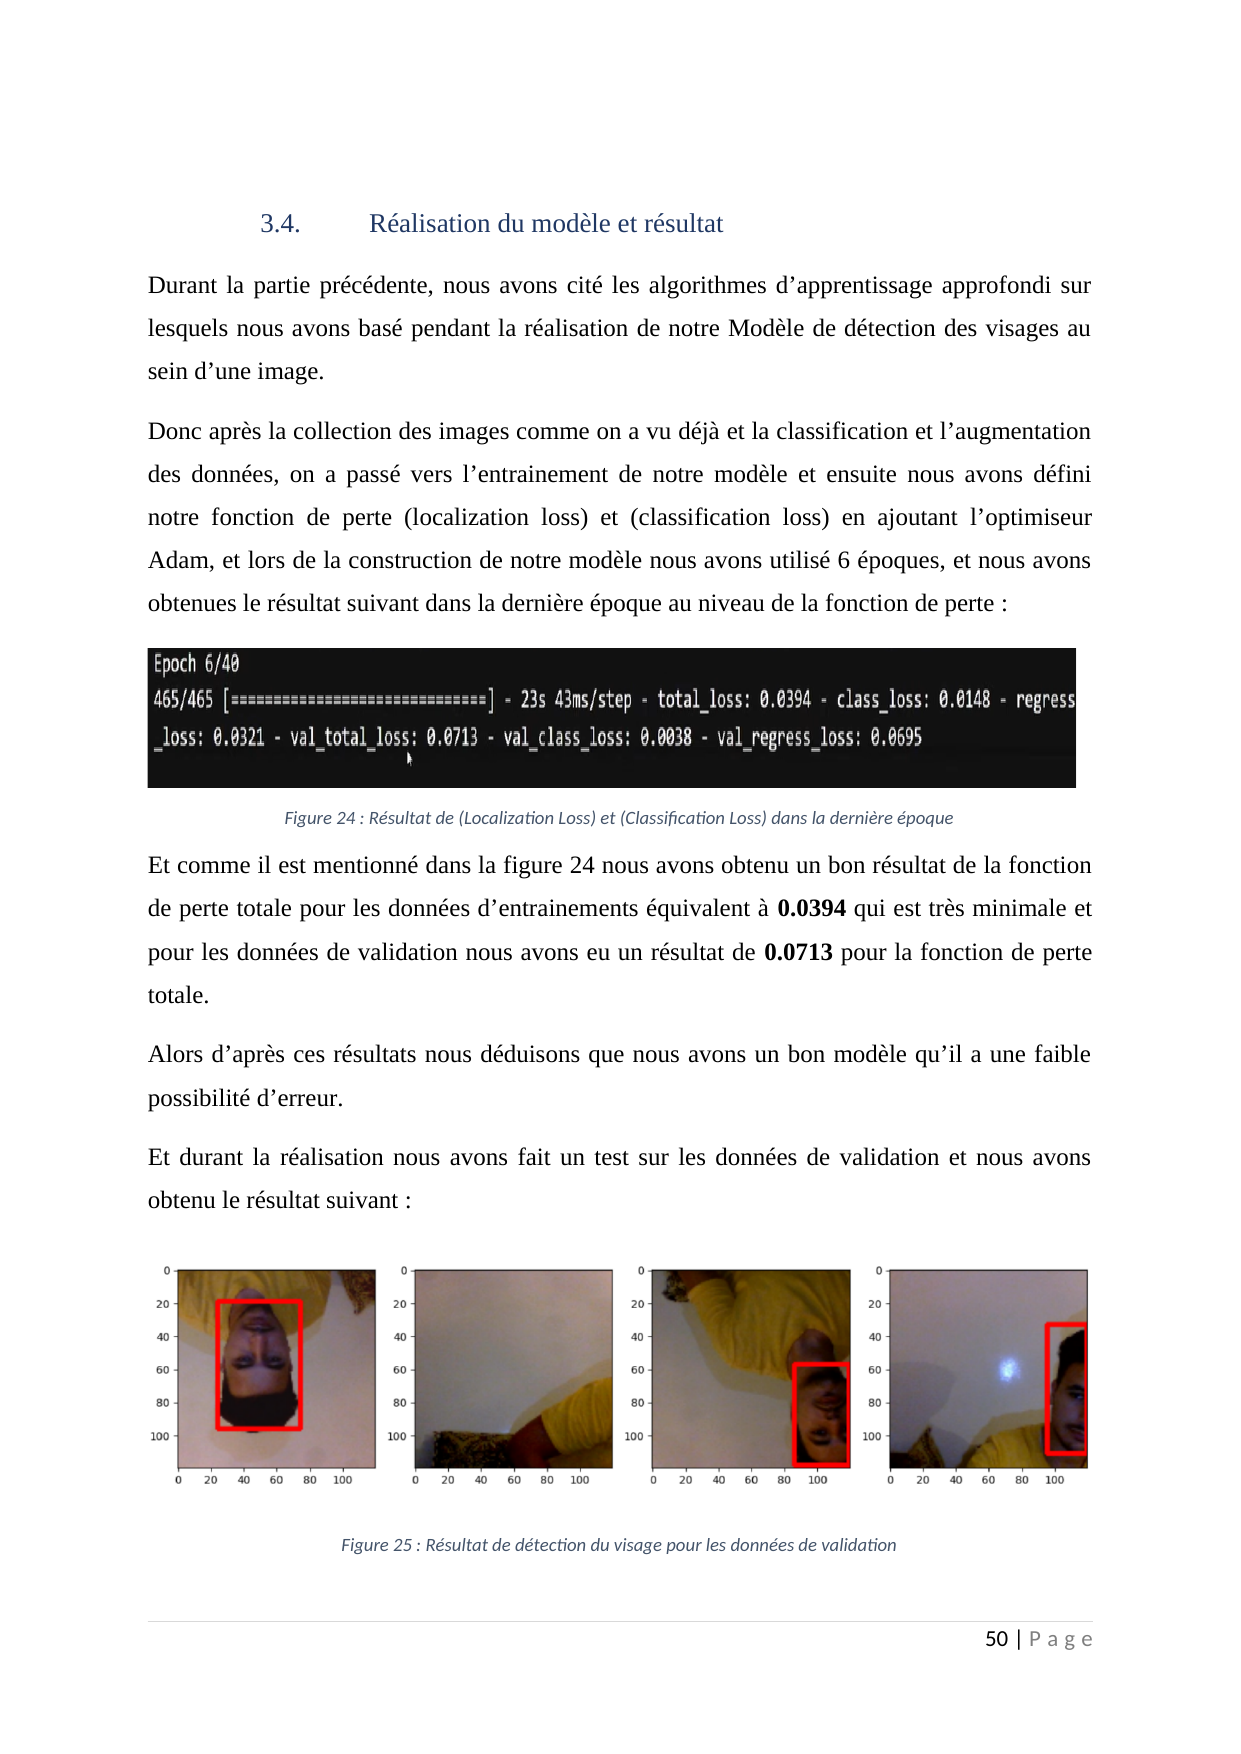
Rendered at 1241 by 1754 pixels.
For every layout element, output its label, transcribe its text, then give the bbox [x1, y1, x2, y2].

picture [147, 1245, 1093, 1503]
text Alors d’après ces résultats nous déduisons que nous avons un bon modèle qu’il a une faible possibilité d’erreur. [148, 1039, 1093, 1111]
text Et comme il est mentionné dans la figure 24 nous avons obtenu un bon résultat de la fonction de perte totale pour les données d’entrainements équivalent à 0.0394 qui est très minimale et pour les données de validation nous avons eu un résultat de 0.0713 pour la fonction de perte totale. [148, 850, 1093, 1008]
text Et durant la réalisation nous avons fait un test sur les données de validation et nous avons obtenu le résultat suivant : [148, 1142, 1093, 1214]
text Donc après la collection des images comme on a vu déjà et la classification et l’augmentation des données, on a passé vers l’entrainement de notre modèle et ensuite nous avons défini notre fonction de perte (localization loss) et (classification loss) en ajoutant l’optimiseur Adam, et lors de la construction de notre modèle nous avons utilisé 6 époques, et nous avons obtenues le résultat suivant dans la dernière époque au niveau de la fonction de perte : [148, 416, 1093, 617]
picture [147, 648, 1077, 788]
text Durant la partie précédente, nous avons cité les algorithmes d’apprentissage approfondi sur lesquels nous avons basé pendant la réalisation de notre Modèle de détection des visages au sein d’une image. [148, 270, 1093, 385]
text Figure 24 : Résultat de (Localization Loss) et (Classification Loss) dans la dernière époque [148, 807, 1093, 829]
text Figure 25 : Résultat de détection du visage pour les données de validation [148, 1533, 1093, 1556]
subtitle Réalisation du modèle et résultat [260, 207, 1093, 238]
